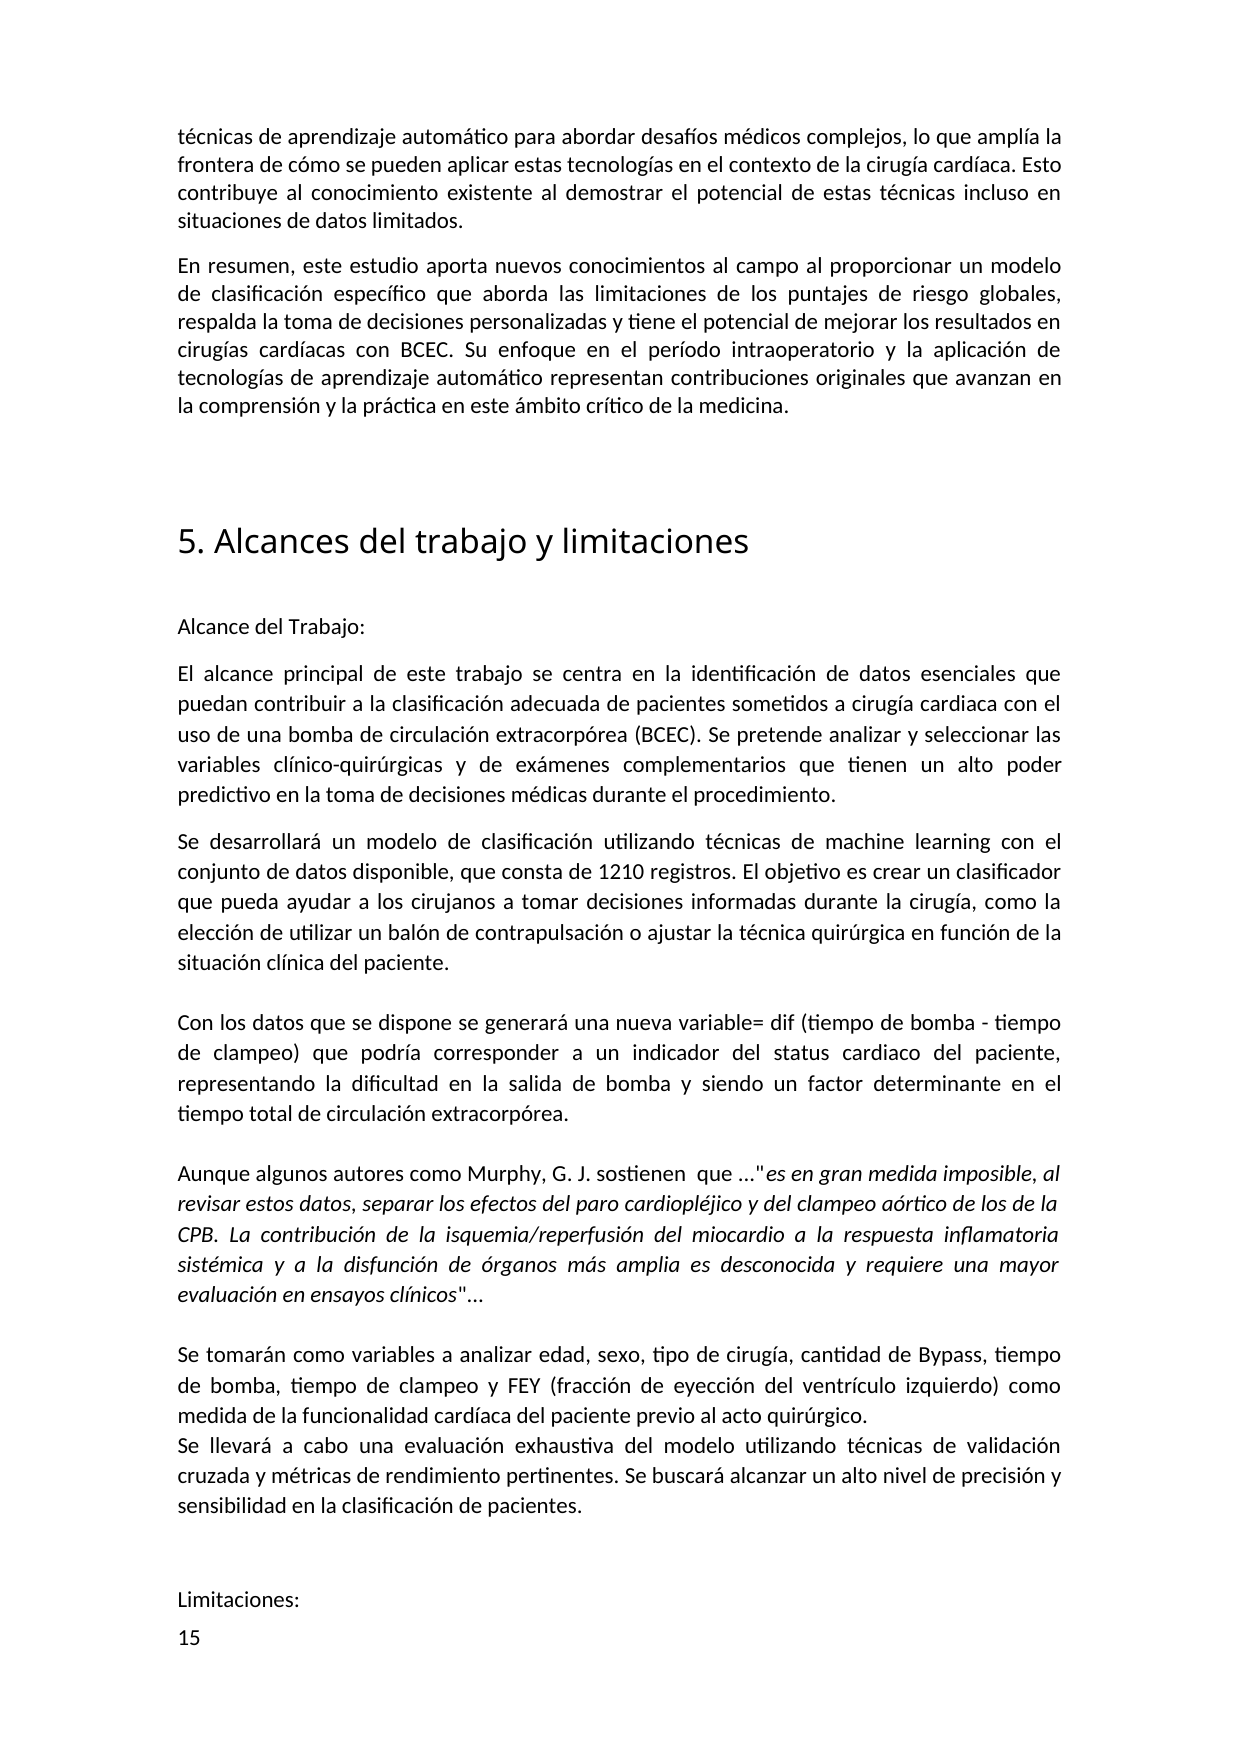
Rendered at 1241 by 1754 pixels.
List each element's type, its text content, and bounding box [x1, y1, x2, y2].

text Se desarrollará un modelo de clasificación utilizando técnicas de machine learning con el conjunto de datos disponible, que consta de 1210 registros. El objetivo es crear un clasificador que pueda ayudar a los cirujanos a tomar decisiones informadas durante la cirugía, como la elección de utilizar un balón de contrapulsación o ajustar la técnica quirúrgica en función de la situación clínica del paciente. [177, 827, 1063, 976]
text Se llevará a cabo una evaluación exhaustiva del modelo utilizando técnicas de validación cruzada y métricas de rendimiento pertinentes. Se buscará alcanzar un alto nivel de precisión y sensibilidad en la clasificación de pacientes. [177, 1431, 1063, 1520]
text Alcance del Trabajo: [177, 612, 1063, 641]
text Con los datos que se dispone se generará una nueva variable= dif (tiempo de bomba - tiempo de clampeo) que podría corresponder a un indicador del status cardiaco del paciente, representando la dificultad en la salida de bomba y siendo un factor determinante en el tiempo total de circulación extracorpórea. [177, 1008, 1063, 1127]
text Limitaciones: [177, 1585, 1063, 1613]
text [177, 122, 1063, 234]
text En resumen, este estudio aporta nuevos conocimientos al campo al proporcionar un modelo de clasificación específico que aborda las limitaciones de los puntajes de riesgo globales, respalda la toma de decisiones personalizadas y tiene el potencial de mejorar los resultados en cirugías cardíacas con BCEC. Su enfoque en el período intraoperatorio y la aplicación de tecnologías de aprendizaje automático representan contribuciones originales que avanzan en la comprensión y la práctica en este ámbito crítico de la medicina. [177, 251, 1063, 419]
subtitle 5. Alcances del trabajo y limitaciones [177, 517, 1063, 563]
text El alcance principal de este trabajo se centra en la identificación de datos esenciales que puedan contribuir a la clasificación adecuada de pacientes sometidos a cirugía cardiaca con el uso de una bomba de circulación extracorpórea (BCEC). Se pretende analizar y seleccionar las variables clínico-quirúrgicas y de exámenes complementarios que tienen un alto poder predictivo en la toma de decisiones médicas durante el procedimiento. [177, 659, 1063, 808]
text Se tomarán como variables a analizar edad, sexo, tipo de cirugía, cantidad de Bypass, tiempo de bomba, tiempo de clampeo y FEY (fracción de eyección del ventrículo izquierdo) como medida de la funcionalidad cardíaca del paciente previo al acto quirúrgico. [177, 1341, 1063, 1429]
text Aunque algunos autores como Murphy, G. J. sostienen que ..."es en gran medida imposible, al revisar estos datos, separar los efectos del paro cardiopléjico y del clampeo aórtico de los de la CPB. La contribución de la isquemia/reperfusión del miocardio a la respuesta inflamatoria sistémica y a la disfunción de órganos más amplia es desconocida y requiere una mayor evaluación en ensayos clínicos"... [177, 1159, 1063, 1308]
